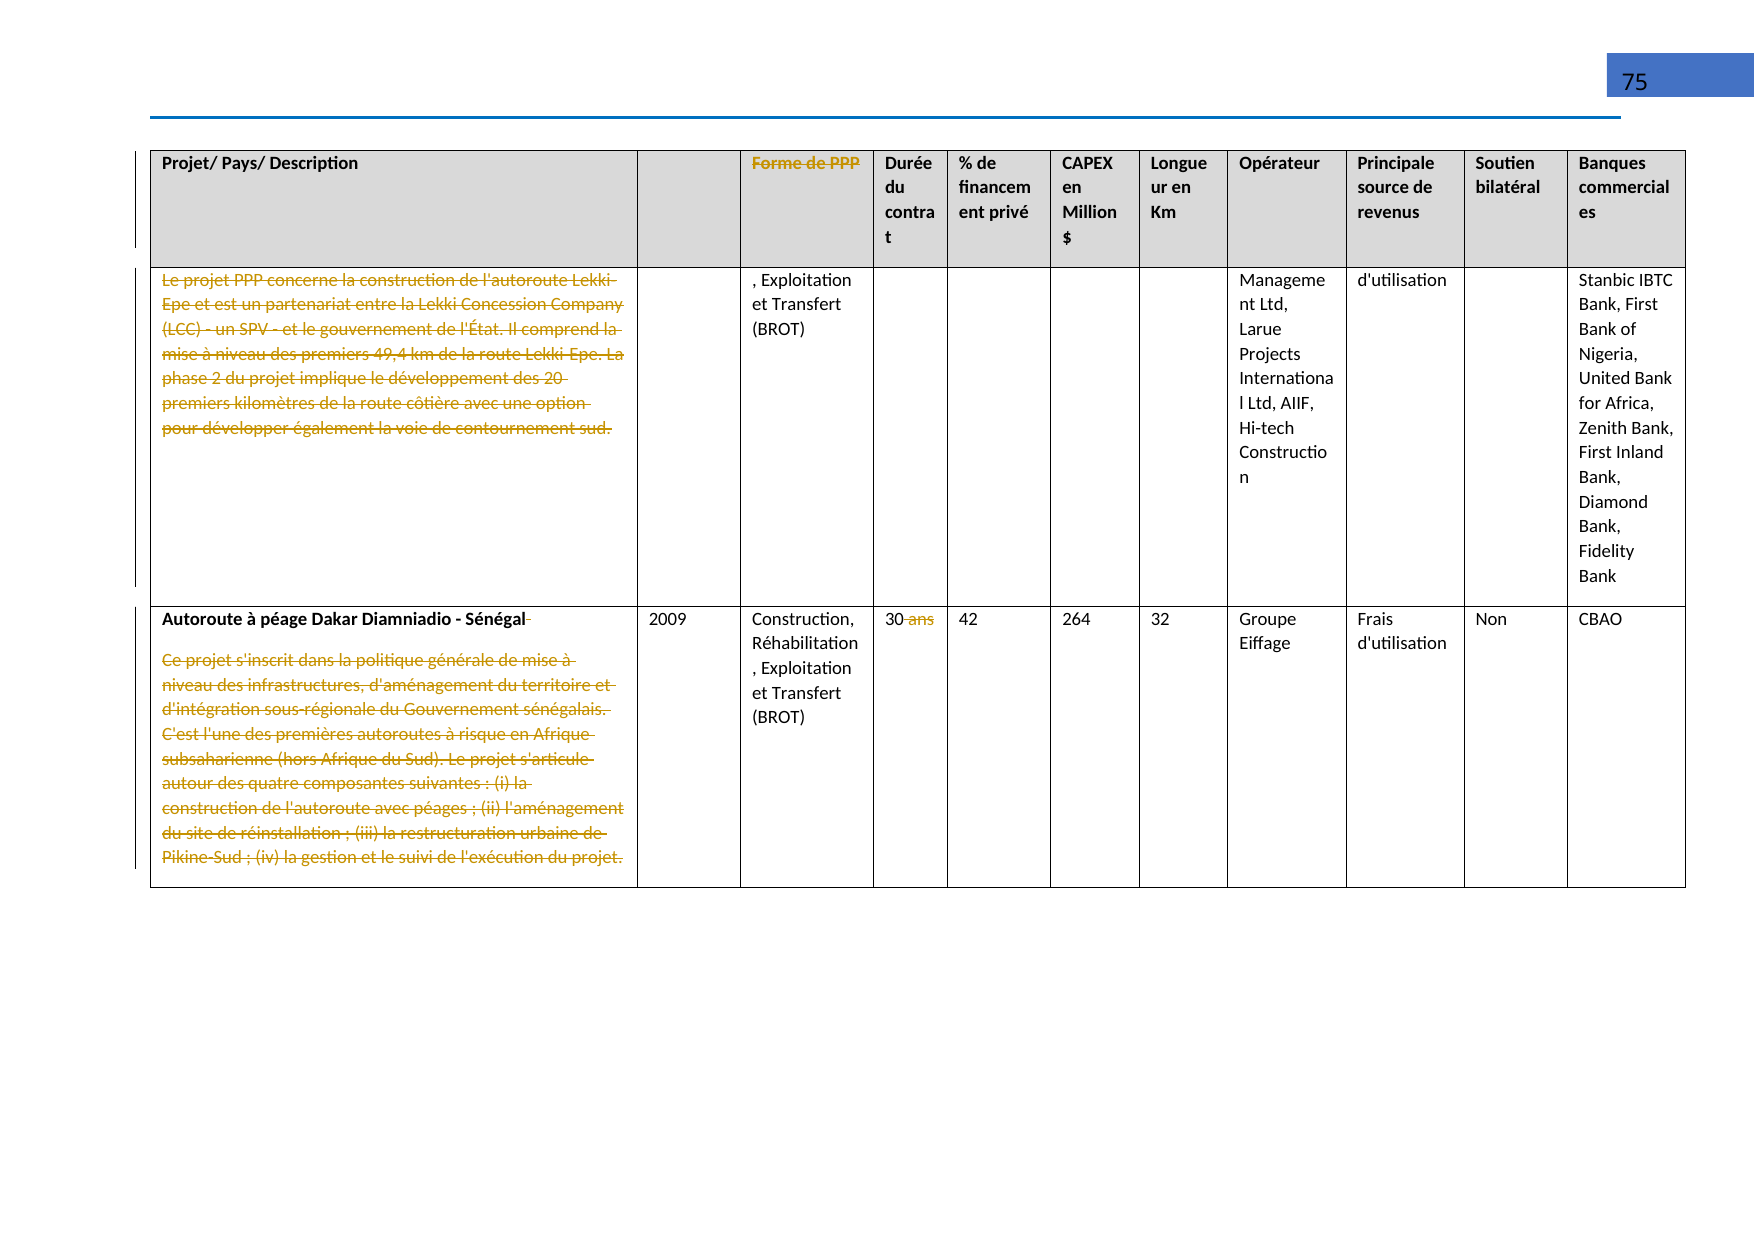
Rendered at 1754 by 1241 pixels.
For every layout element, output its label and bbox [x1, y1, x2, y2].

table_cell [1568, 607, 1685, 887]
table_cell [1347, 607, 1464, 887]
table_cell [1568, 268, 1685, 606]
table_cell [1051, 607, 1139, 887]
table_header [741, 151, 873, 267]
table_cell [1347, 268, 1464, 606]
table_cell [151, 268, 637, 606]
table_cell [874, 268, 947, 606]
table_cell [874, 607, 947, 887]
table_header [1051, 151, 1139, 267]
table_cell [1465, 268, 1567, 606]
table_header [638, 151, 740, 267]
table_cell [741, 607, 873, 887]
table_cell [1051, 268, 1139, 606]
table_cell [638, 268, 740, 606]
table_cell [1140, 607, 1227, 887]
table_header [874, 151, 947, 267]
table_cell [638, 607, 740, 887]
table_header [1228, 151, 1346, 267]
table_cell [151, 607, 637, 887]
table_header [1140, 151, 1227, 267]
table_header [151, 151, 637, 267]
table_header [1465, 151, 1567, 267]
table_cell [741, 268, 873, 606]
table_header [1568, 151, 1685, 267]
table_cell [1228, 268, 1346, 606]
table_cell [948, 607, 1050, 887]
table_cell [948, 268, 1050, 606]
table_header [948, 151, 1050, 267]
table_cell [1228, 607, 1346, 887]
table_header [1347, 151, 1464, 267]
table_cell [1140, 268, 1227, 606]
table_cell [1465, 607, 1567, 887]
